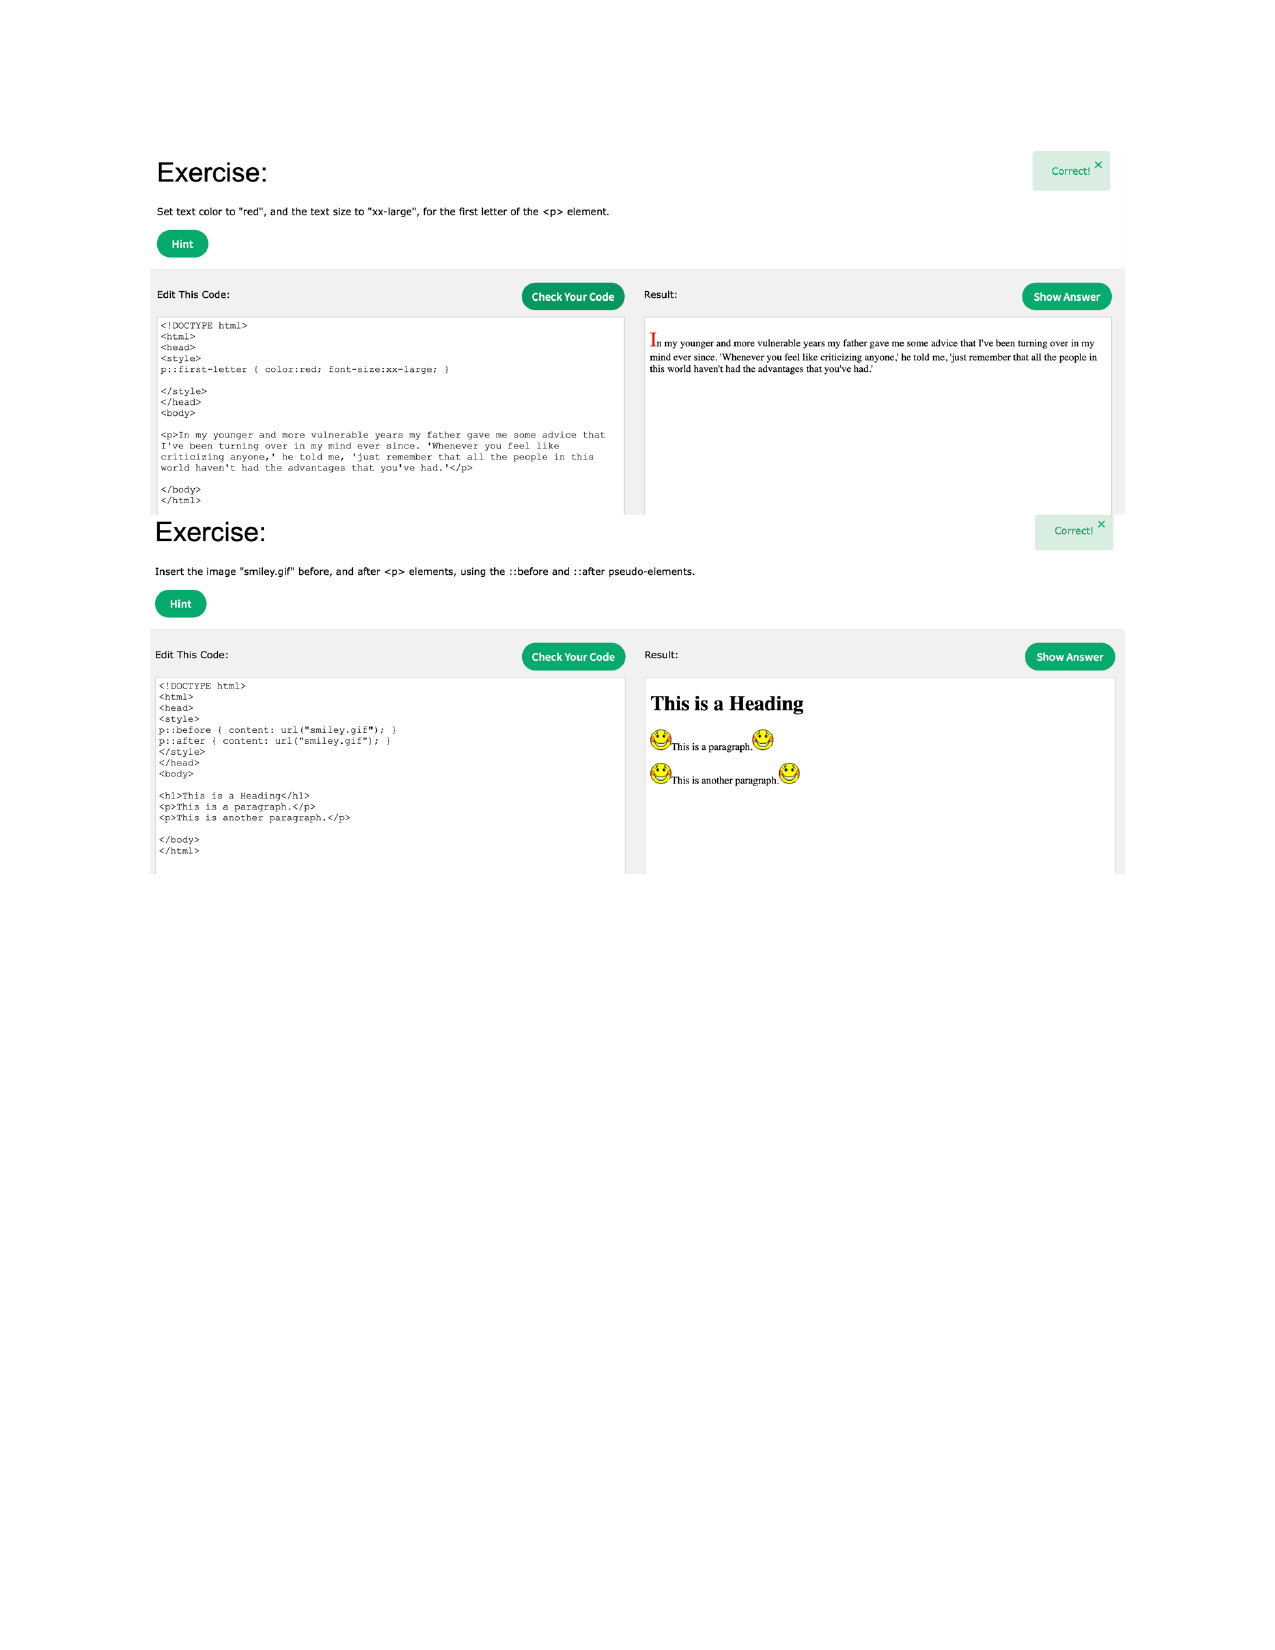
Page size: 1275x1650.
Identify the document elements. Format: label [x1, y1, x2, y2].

picture [150, 150, 1125, 874]
